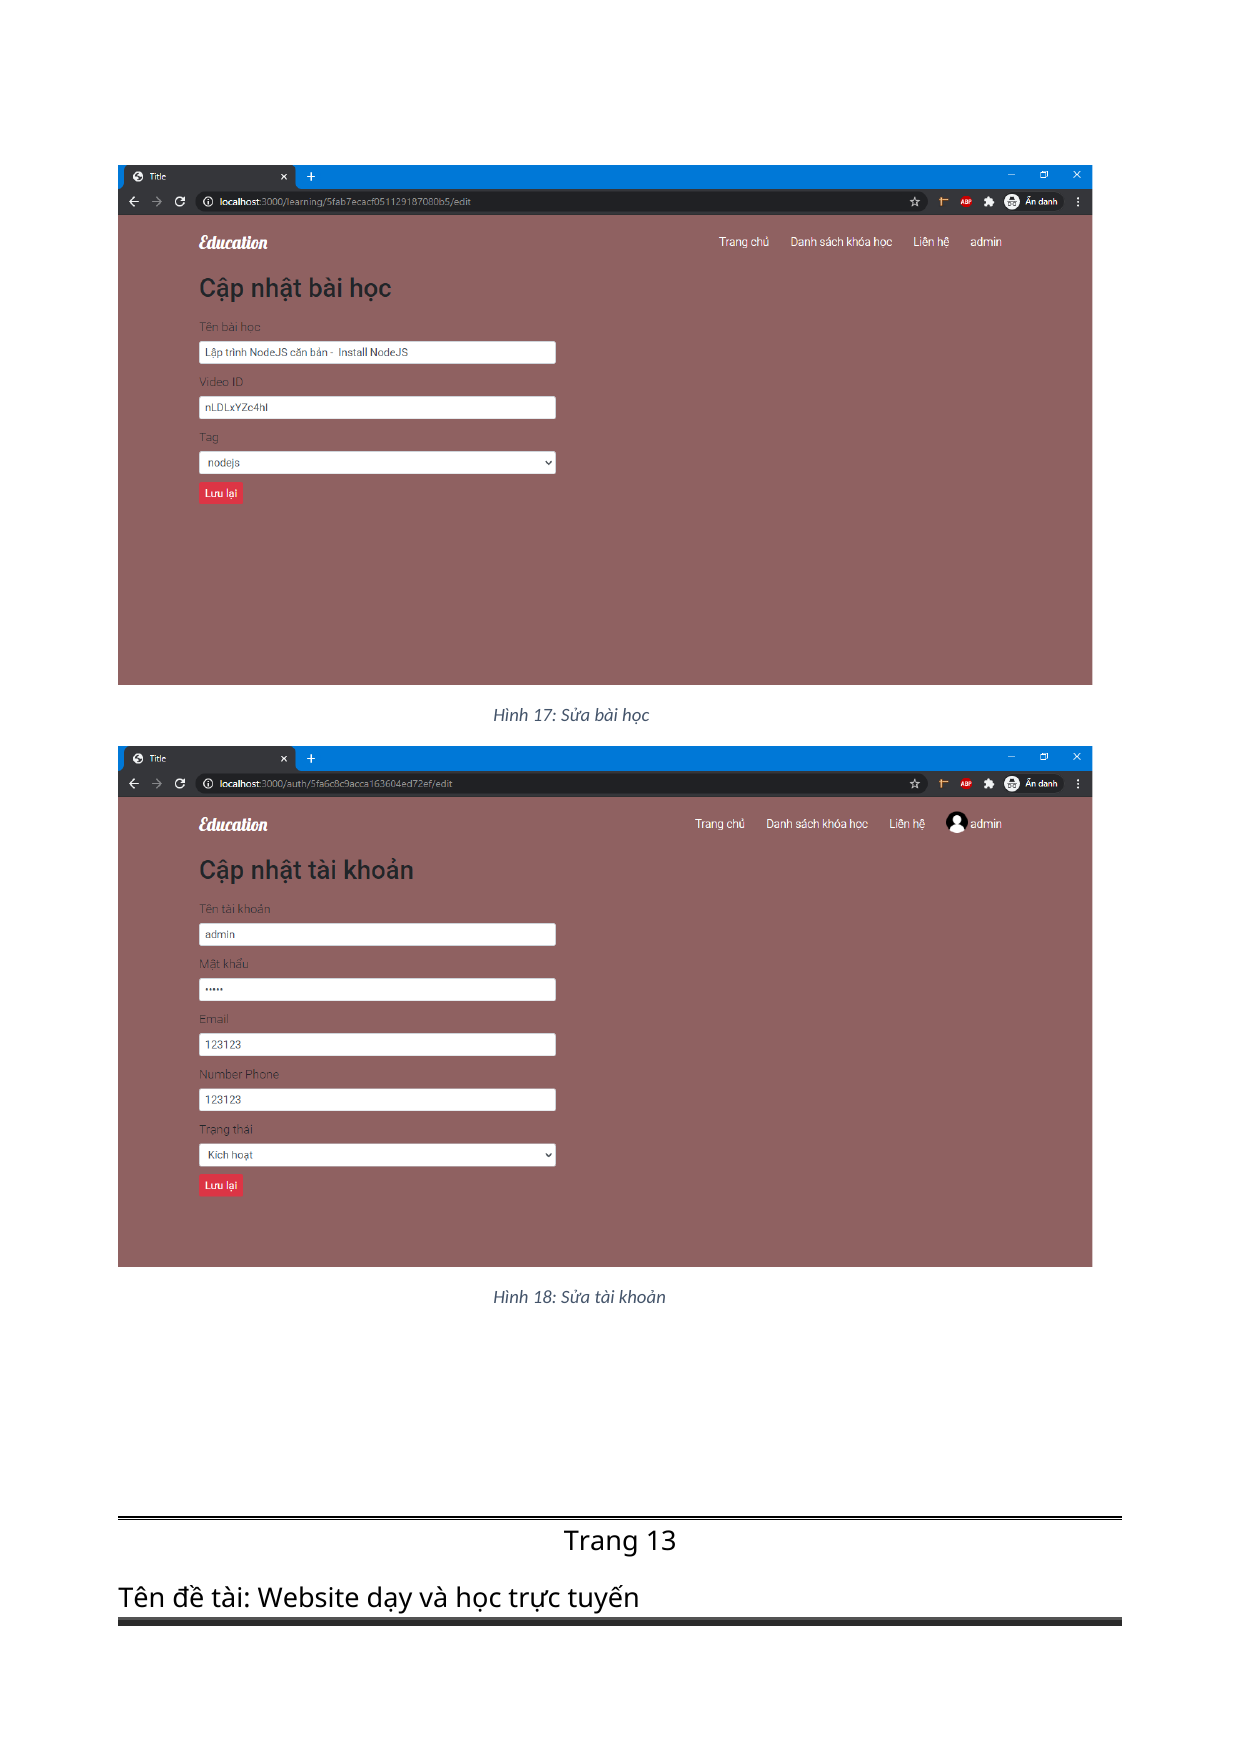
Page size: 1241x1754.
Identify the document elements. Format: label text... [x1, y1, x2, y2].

text Tên đề tài: Website dạy và học trực tuyến [118, 1578, 1122, 1617]
text Trang 13 [118, 1520, 1122, 1558]
picture [118, 746, 1093, 1267]
picture [118, 165, 1093, 685]
